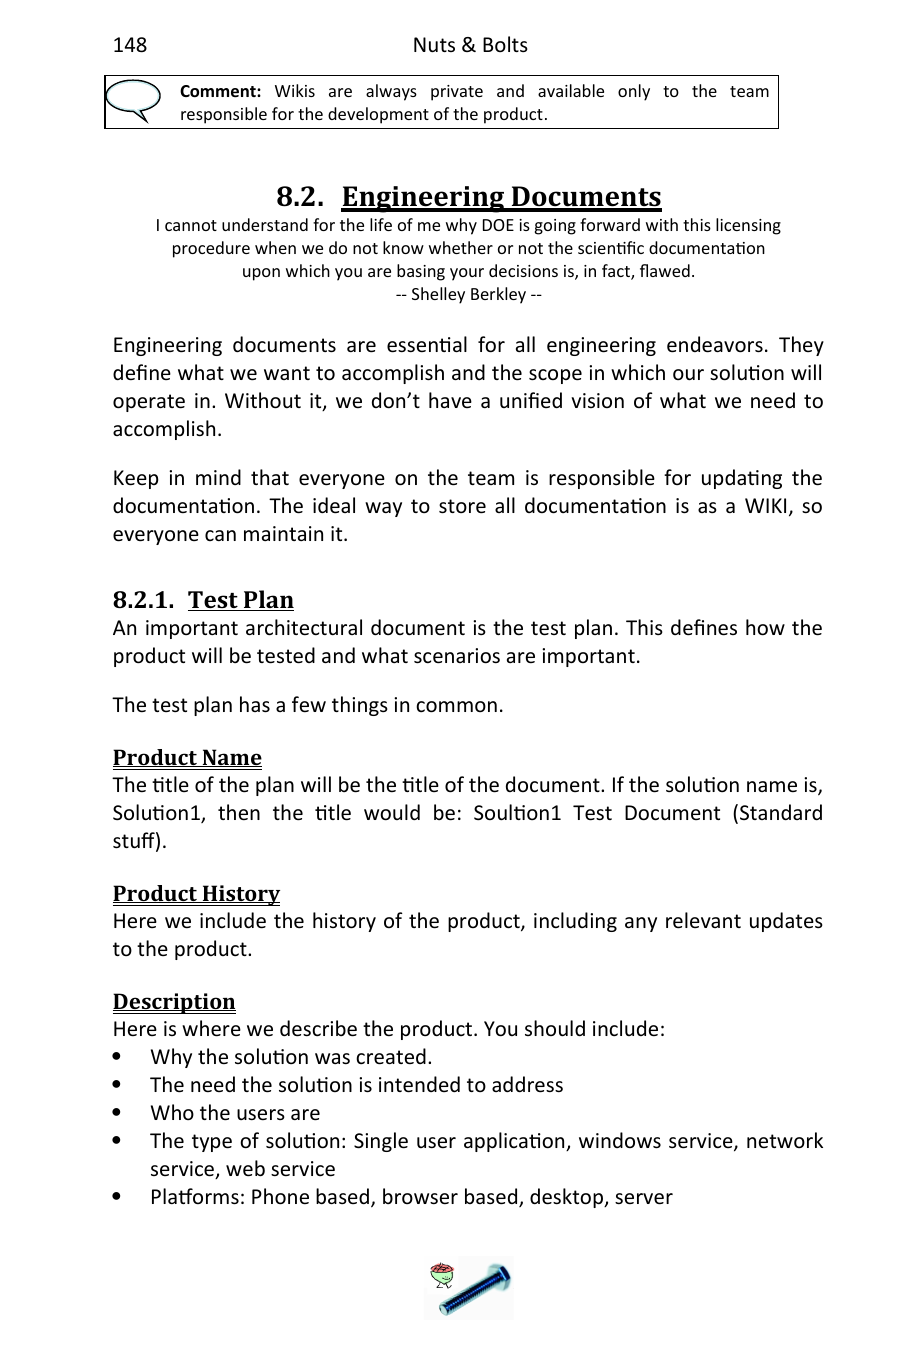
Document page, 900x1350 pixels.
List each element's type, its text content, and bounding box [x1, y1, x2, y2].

text The title of the plan will be the title of the document. If the solution name is, Solution1, then the title would be: Soultion1 Test Document (Standard stuff). [112, 770, 825, 854]
list Engineering Documents [112, 179, 825, 213]
text Here is where we describe the product. You should include: [112, 1014, 825, 1042]
list The type of solution: Single user application, windows service, network service, web service [112, 1126, 825, 1182]
text Product Name [112, 743, 825, 770]
list Platforms: Phone based, browser based, desktop, server [112, 1182, 825, 1210]
text The test plan has a few things in common. [112, 690, 825, 718]
list The need the solution is intended to address [112, 1070, 825, 1098]
list Who the users are [112, 1098, 825, 1126]
text I cannot understand for the life of me why DOE is going forward with this licensing procedure when we do not know whether or not the scientific documentation upon which you are basing your decisions is, in fact, flawed. -- Shelley Berkley -- [150, 213, 787, 305]
text Engineering documents are essential for all engineering endeavors. They define what we want to accomplish and the scope in which our solution will operate in. Without it, we don’t have a unified vision of what we need to accomplish. [112, 330, 825, 442]
text Description [112, 987, 825, 1014]
list Why the solution was created. [112, 1042, 825, 1070]
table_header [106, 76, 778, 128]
text An important architectural document is the test plan. This defines how the product will be tested and what scenarios are important. [112, 613, 825, 669]
list Test Plan [112, 584, 825, 613]
picture [423, 1256, 514, 1320]
text Here we include the history of the product, including any relevant updates to the product. [112, 906, 825, 962]
text Product History [112, 879, 825, 906]
text Keep in mind that everyone on the team is responsible for updating the documentation. The ideal way to store all documentation is as a WIKI, so everyone can maintain it. [112, 463, 825, 547]
